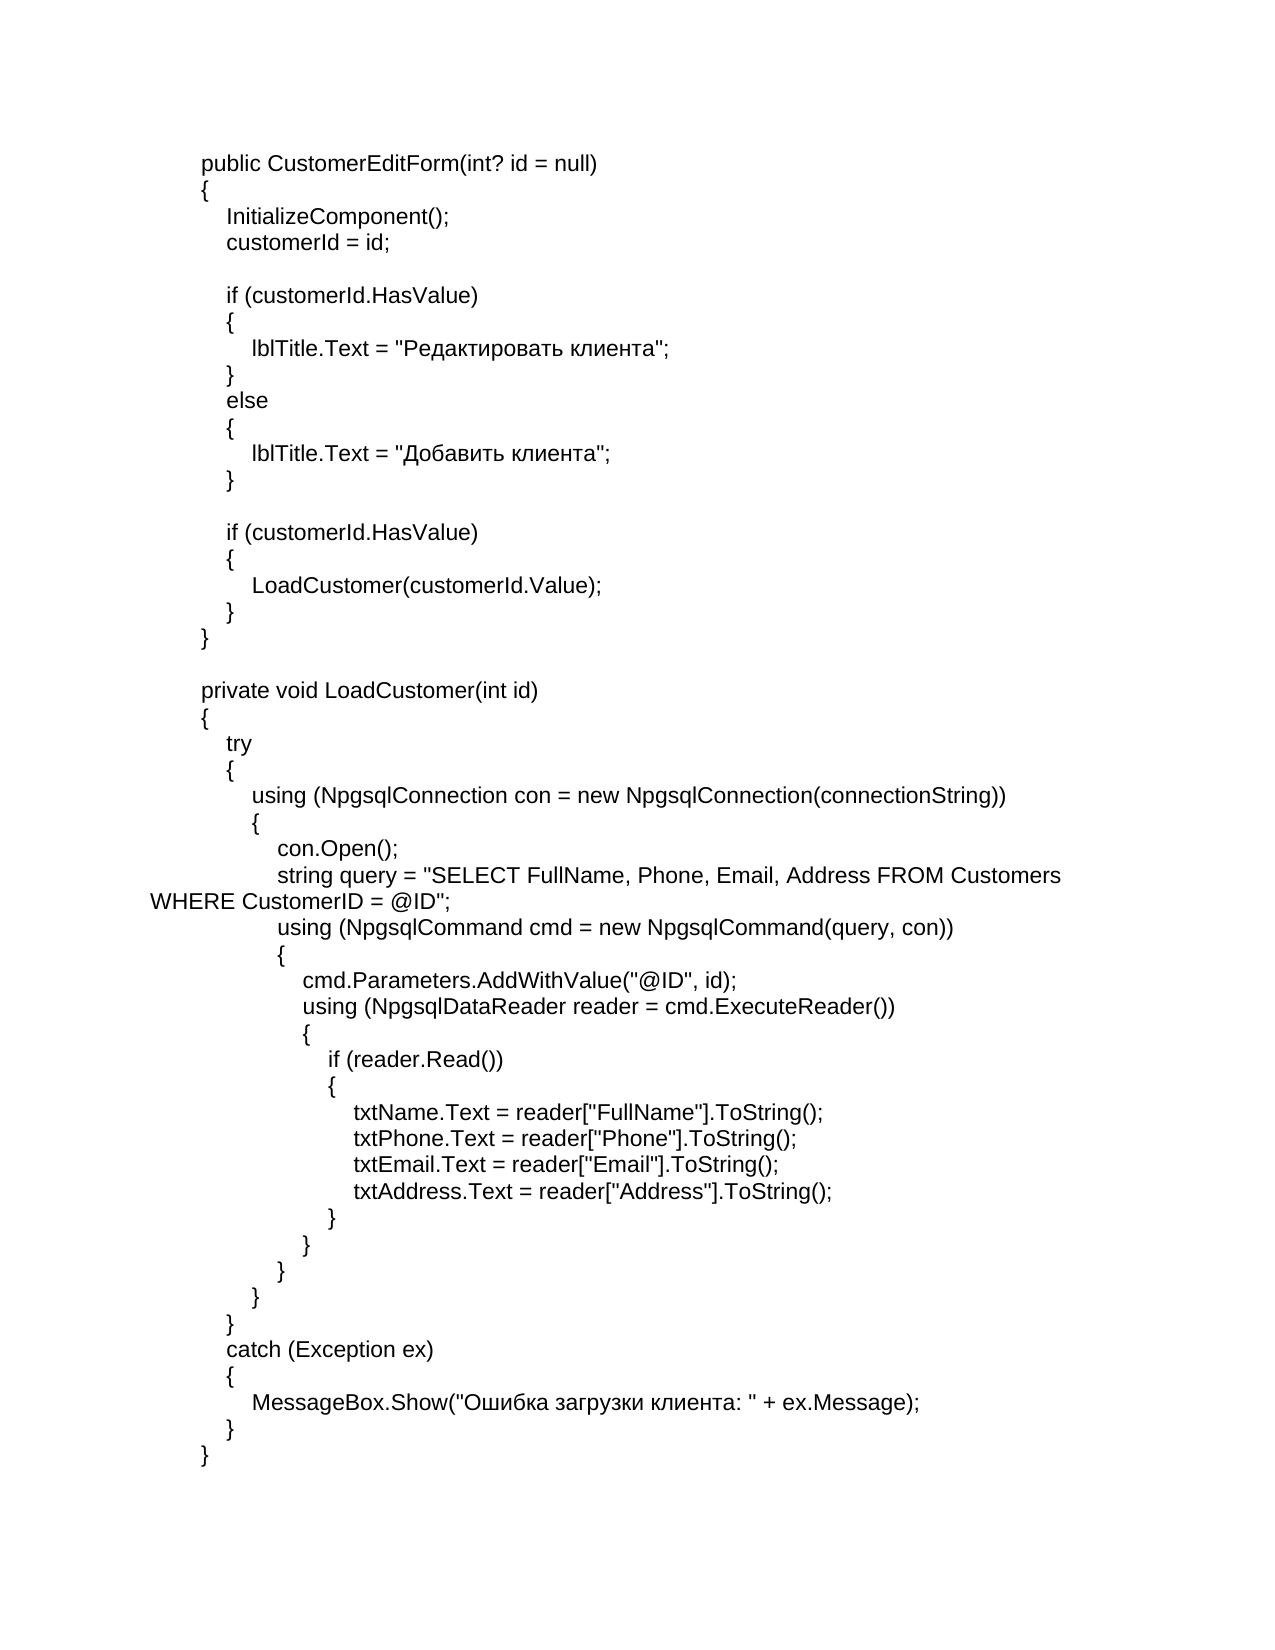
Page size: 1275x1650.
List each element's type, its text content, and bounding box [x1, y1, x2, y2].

text } [150, 598, 1125, 624]
text using (NpgsqlDataReader reader = cmd.ExecuteReader()) [150, 993, 1125, 1020]
text } [150, 1257, 1125, 1283]
text } [150, 361, 1125, 387]
text { [150, 545, 1125, 572]
text lblTitle.Text = "Редактировать клиента"; [150, 334, 1125, 361]
text string query = "SELECT FullName, Phone, Email, Address FROM Customers WHERE CustomerID = @ID"; [150, 862, 1125, 914]
text } [150, 1204, 1125, 1231]
text if (customerId.HasValue) [150, 282, 1125, 308]
text public CustomerEditForm(int? id = null) [150, 150, 1125, 176]
text private void LoadCustomer(int id) [150, 677, 1125, 703]
text cmd.Parameters.AddWithValue("@ID", id); [150, 967, 1125, 993]
text txtEmail.Text = reader["Email"].ToString(); [150, 1151, 1125, 1178]
text LoadCustomer(customerId.Value); [150, 572, 1125, 598]
text } [150, 1441, 1125, 1468]
text } [150, 1415, 1125, 1441]
text customerId = id; [150, 229, 1125, 255]
text { [150, 809, 1125, 835]
text { [150, 941, 1125, 967]
text } [150, 1283, 1125, 1309]
text txtPhone.Text = reader["Phone"].ToString(); [150, 1125, 1125, 1151]
text } [150, 624, 1125, 651]
text { [150, 413, 1125, 440]
text using (NpgsqlCommand cmd = new NpgsqlCommand(query, con)) [150, 914, 1125, 941]
text { [150, 1020, 1125, 1046]
text lblTitle.Text = "Добавить клиента"; [150, 440, 1125, 466]
text if (customerId.HasValue) [150, 519, 1125, 545]
text { [150, 703, 1125, 730]
text { [150, 756, 1125, 782]
text { [150, 1362, 1125, 1389]
text try [150, 730, 1125, 756]
text { [150, 176, 1125, 203]
text } [150, 1231, 1125, 1257]
text else [150, 387, 1125, 413]
text InitializeComponent(); [150, 203, 1125, 229]
text using (NpgsqlConnection con = new NpgsqlConnection(connectionString)) [150, 782, 1125, 809]
text } [150, 466, 1125, 493]
text con.Open(); [150, 835, 1125, 862]
text MessageBox.Show("Ошибка загрузки клиента: " + ex.Message); [150, 1389, 1125, 1415]
text catch (Exception ex) [150, 1336, 1125, 1362]
text } [150, 1309, 1125, 1336]
text { [150, 308, 1125, 334]
text { [150, 1072, 1125, 1099]
text txtAddress.Text = reader["Address"].ToString(); [150, 1178, 1125, 1204]
text txtName.Text = reader["FullName"].ToString(); [150, 1099, 1125, 1125]
text if (reader.Read()) [150, 1046, 1125, 1072]
